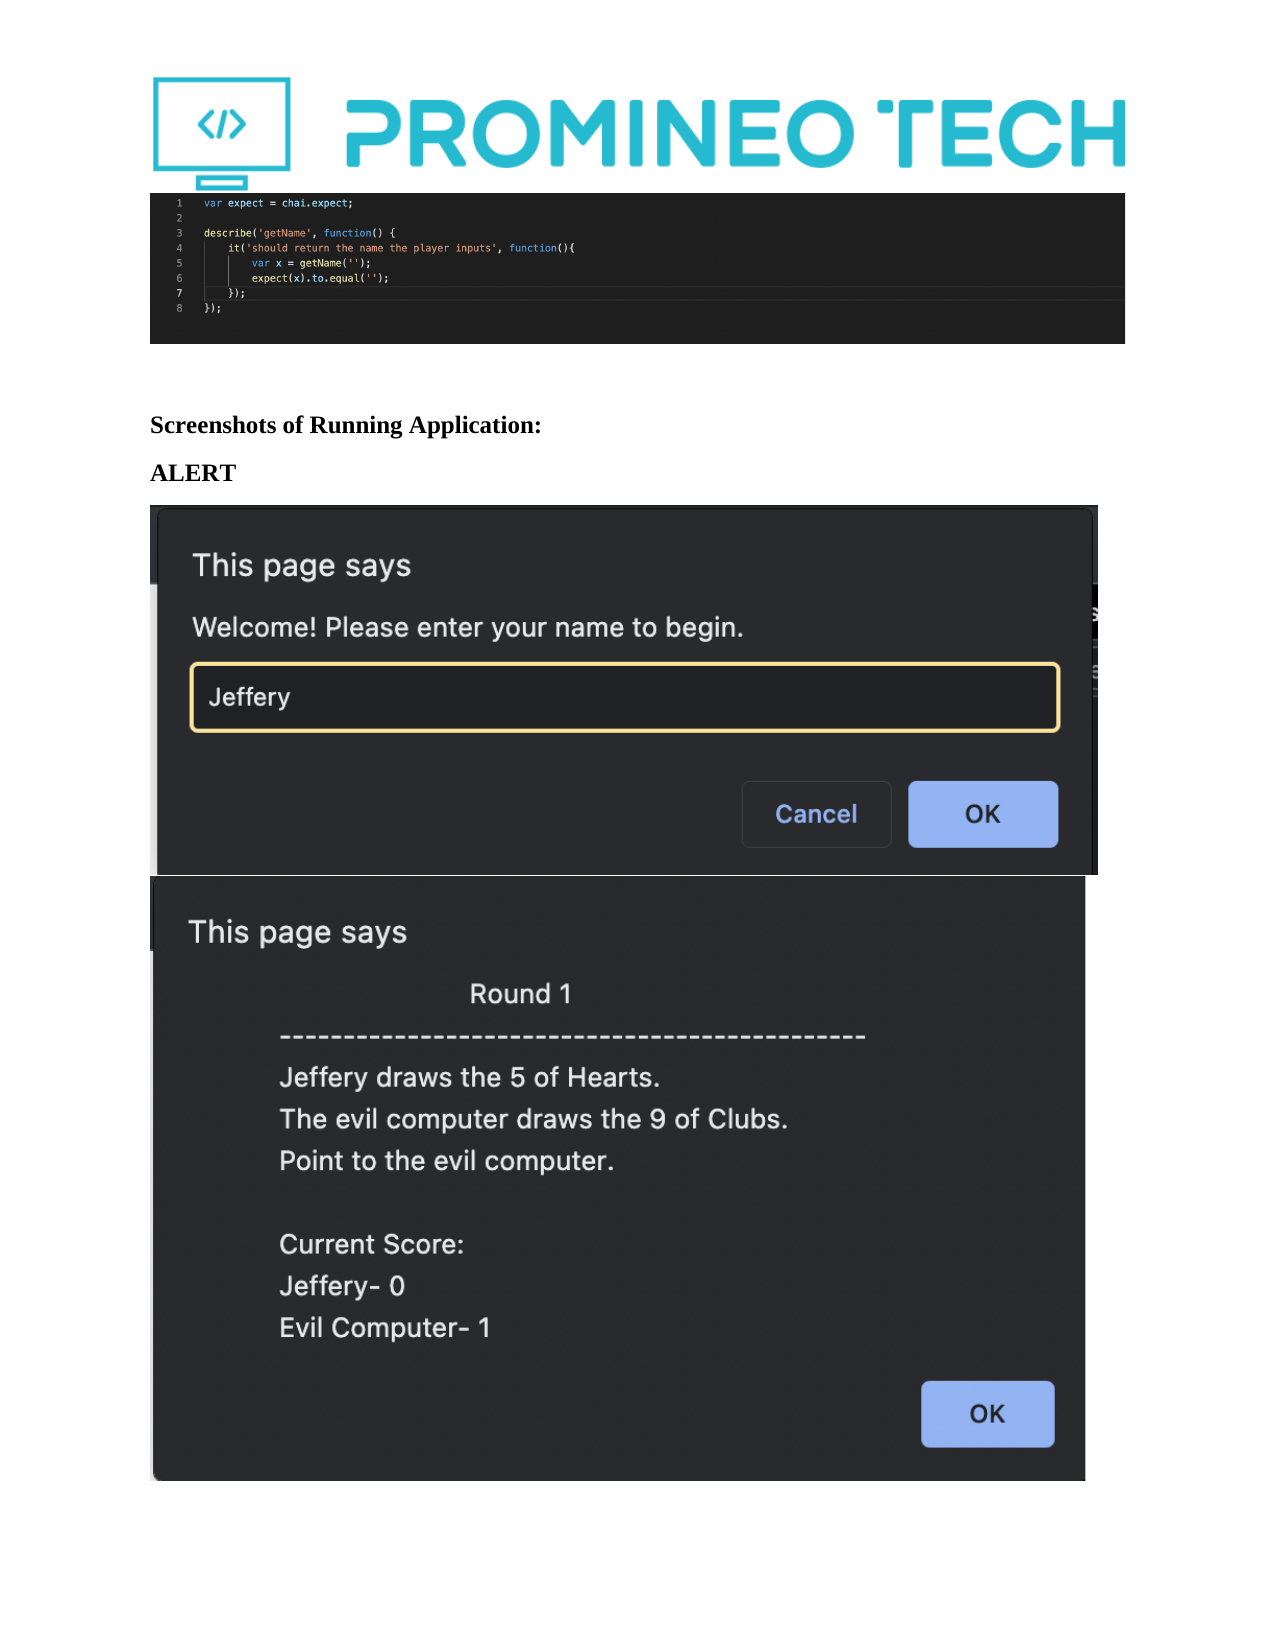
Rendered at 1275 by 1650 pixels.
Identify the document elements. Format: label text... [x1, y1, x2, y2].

picture [150, 75, 1125, 344]
picture [150, 505, 1098, 875]
picture [150, 876, 1086, 1481]
text Screenshots of Running Application: [150, 410, 1125, 439]
text ALERT [150, 458, 1125, 487]
